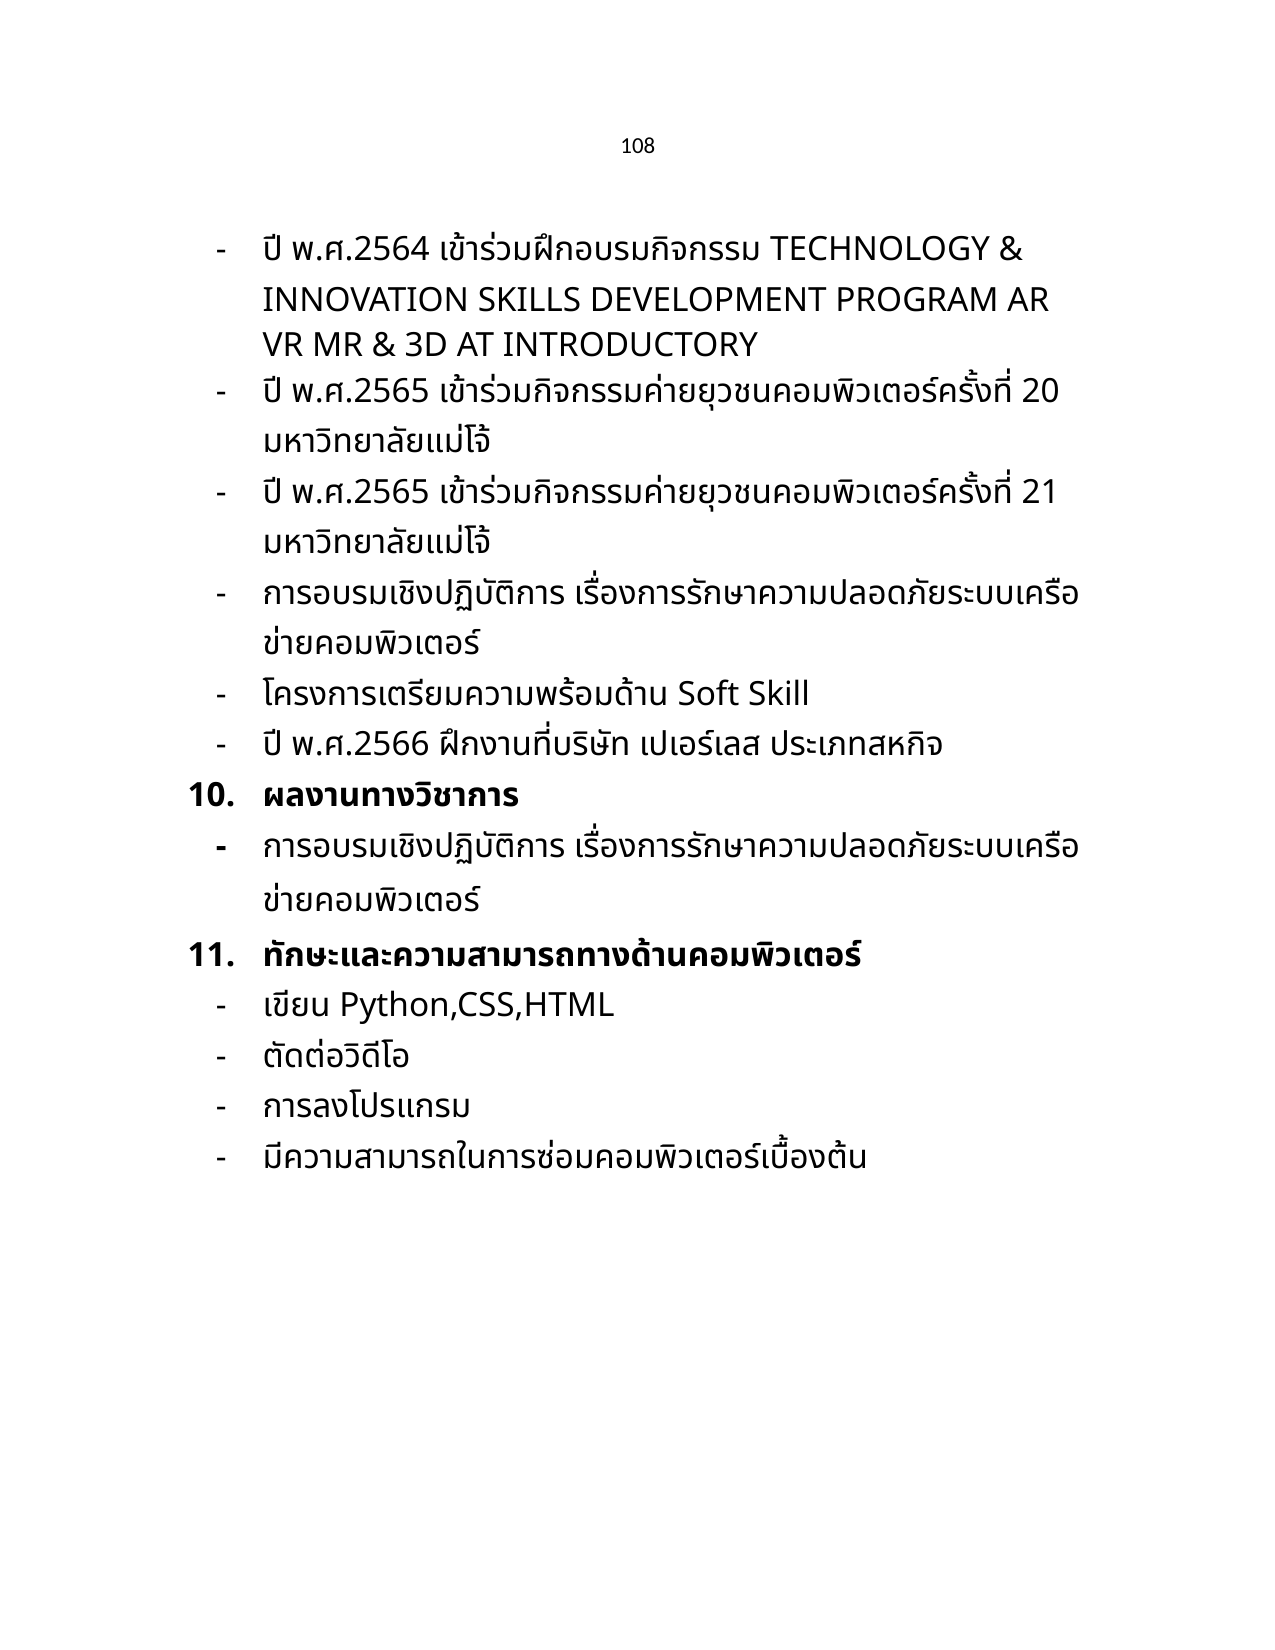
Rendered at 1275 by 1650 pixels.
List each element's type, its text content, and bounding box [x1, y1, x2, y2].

list ปี พ.ศ.2565 เข้าร่วมกิจกรรมค่ายยุวชนคอมพิวเตอร์ครั้งที่ 21 มหาวิทยาลัยแม่โจ้ [216, 467, 1087, 568]
list ปี พ.ศ.2566 ฝึกงานที่บริษัท เปเอร์เลส ประเภทสหกิจ [216, 720, 1087, 771]
list ทักษะและความสามารถทางด้านคอมพิวเตอร์ [187, 930, 1087, 981]
list การอบรมเชิงปฏิบัติการ เรื่องการรักษาความปลอดภัยระบบเครือข่ายคอมพิวเตอร์ [216, 568, 1087, 669]
list ปี พ.ศ.2565 เข้าร่วมกิจกรรมค่ายยุวชนคอมพิวเตอร์ครั้งที่ 20 มหาวิทยาลัยแม่โจ้ [216, 366, 1087, 467]
list มีความสามารถในการซ่อมคอมพิวเตอร์เบื้องต้น [216, 1133, 1087, 1183]
list ผลงานทางวิชาการ [187, 771, 1087, 821]
list เขียน Python,CSS,HTML [216, 981, 1087, 1032]
list ตัดต่อวิดีโอ [216, 1032, 1087, 1082]
list โครงการเตรียมความพร้อมด้าน Soft Skill [216, 669, 1087, 720]
list ปี พ.ศ.2564 เข้าร่วมฝึกอบรมกิจกรรม TECHNOLOGY & INNOVATION SKILLS DEVELOPMENT PROGRAM AR VR MR & 3D AT INTRODUCTORY [216, 225, 1087, 366]
list การลงโปรแกรม [216, 1082, 1087, 1133]
list การอบรมเชิงปฏิบัติการ เรื่องการรักษาความปลอดภัยระบบเครือข่ายคอมพิวเตอร์ [216, 821, 1087, 926]
